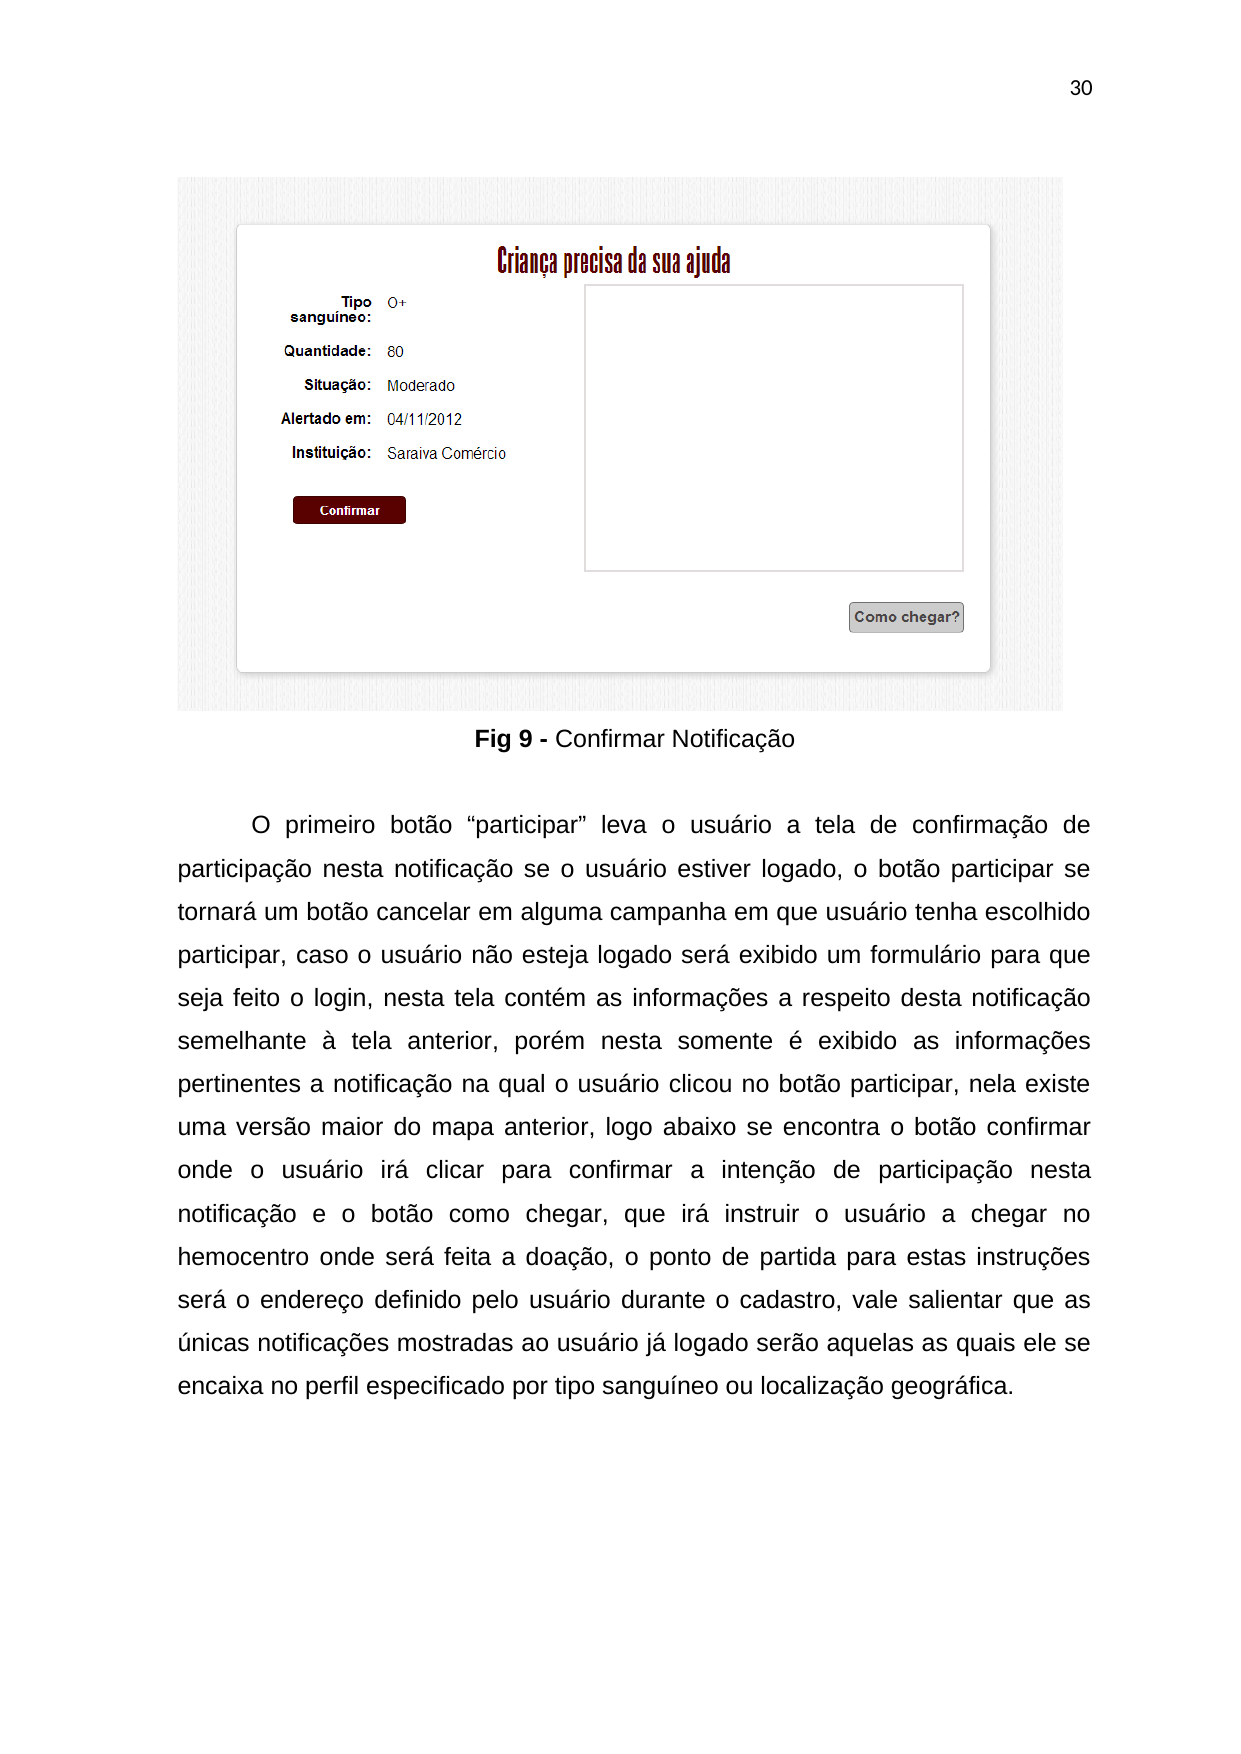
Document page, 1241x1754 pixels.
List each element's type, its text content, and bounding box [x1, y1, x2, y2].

text O primeiro botão “participar” leva o usuário a tela de confirmação de participação nesta notificação se o usuário estiver logado, o botão participar se tornará um botão cancelar em alguma campanha em que usuário tenha escolhido participar, caso o usuário não esteja logado será exibido um formulário para que seja feito o login, nesta tela contém as informações a respeito desta notificação semelhante à tela anterior, porém nesta somente é exibido as informações pertinentes a notificação na qual o usuário clicou no botão participar, nela existe uma versão maior do mapa anterior, logo abaixo se encontra o botão confirmar onde o usuário irá clicar para confirmar a intenção de participação nesta notificação e o botão como chegar, que irá instruir o usuário a chegar no hemocentro onde será feita a doação, o ponto de partida para estas instruções será o endereço definido pelo usuário durante o cadastro, vale salientar que as únicas notificações mostradas ao usuário já logado serão aquelas as quais ele se encaixa no perfil especificado por tipo sanguíneo ou localização geográfica. [177, 810, 1092, 1400]
text Fig 9 - Confirmar Notificação [177, 724, 1092, 753]
picture [177, 177, 1063, 711]
